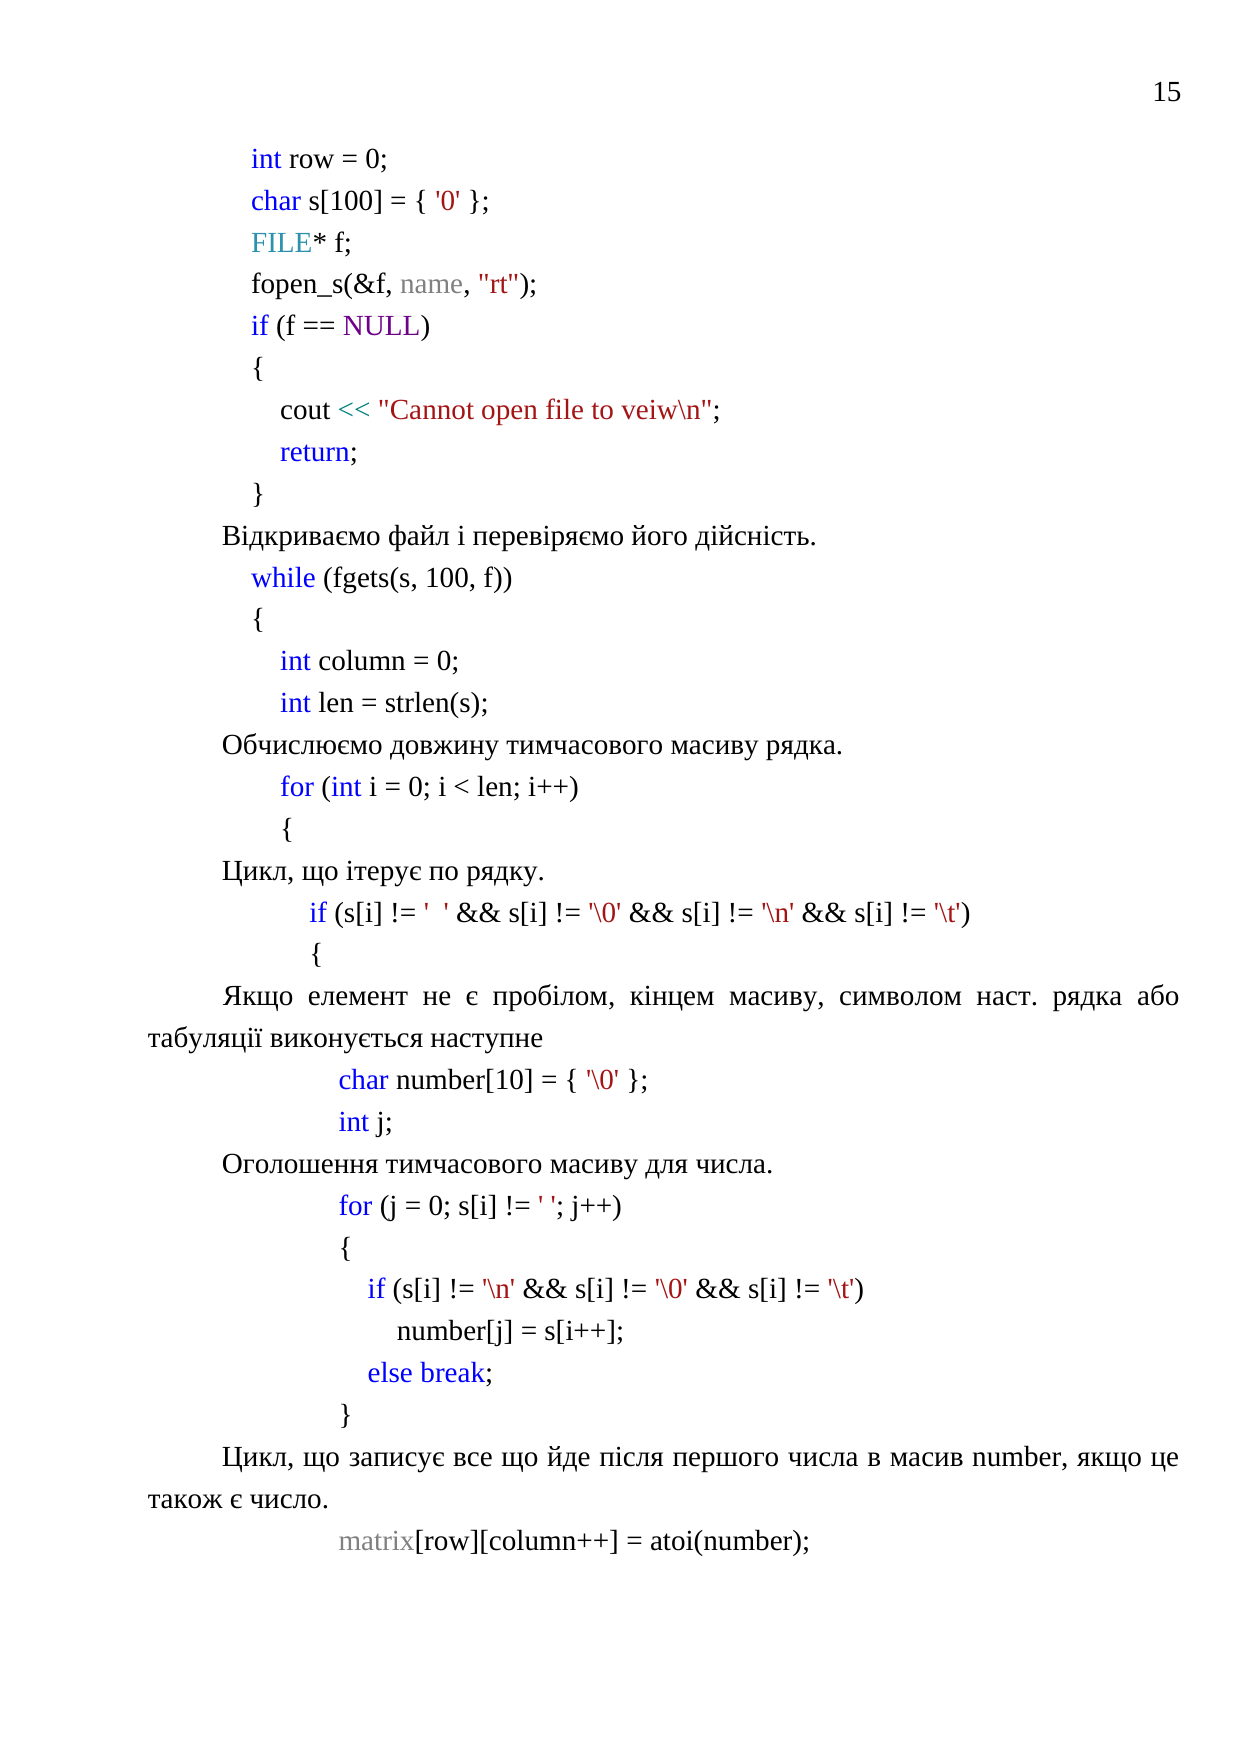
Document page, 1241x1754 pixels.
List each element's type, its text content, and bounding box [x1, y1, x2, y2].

text number[j] = s[i++]; [148, 1313, 1181, 1347]
text cout << "Cannot open file to veiw\n"; [148, 392, 1181, 426]
text for (j = 0; s[i] != ' '; j++) [148, 1188, 1181, 1221]
text else break; [148, 1355, 1181, 1389]
text for (int i = 0; i < len; i++) [148, 769, 1181, 803]
text int column = 0; [148, 643, 1181, 677]
text char number[10] = { '\0' }; [148, 1062, 1181, 1096]
text int len = strlen(s); [148, 685, 1181, 719]
text return; [148, 434, 1181, 468]
text { [148, 1230, 1181, 1263]
text if (s[i] != '\n' && s[i] != '\0' && s[i] != '\t') [148, 1272, 1181, 1305]
text } [148, 476, 1181, 509]
text Обчислюємо довжину тимчасового масиву рядка. [148, 727, 1181, 761]
text int row = 0; [148, 141, 1181, 174]
text { [148, 937, 1181, 970]
text Цикл, що записує все що йде після першого числа в масив number, якщо це також є число. [148, 1439, 1181, 1514]
text { [148, 350, 1181, 384]
text Цикл, що ітерує по рядку. [148, 853, 1181, 886]
text while (fgets(s, 100, f)) [148, 560, 1181, 593]
text { [148, 602, 1181, 635]
text int j; [148, 1104, 1181, 1138]
text if (f == NULL) [148, 308, 1181, 342]
text Відкриваємо файл і перевіряємо його дійсність. [148, 518, 1181, 551]
text Якщо елемент не є пробілом, кінцем масиву, символом наст. рядка або табуляції виконується наступне [148, 978, 1181, 1054]
text fopen_s(&f, name, "rt"); [148, 267, 1181, 300]
text } [148, 1397, 1181, 1431]
text char s[100] = { '0' }; [148, 183, 1181, 216]
text if (s[i] != ' ' && s[i] != '\0' && s[i] != '\n' && s[i] != '\t') [148, 895, 1181, 928]
text Оголошення тимчасового масиву для числа. [148, 1146, 1181, 1179]
text matrix[row][column++] = atoi(number); [148, 1523, 1181, 1556]
text FILE* f; [148, 225, 1181, 258]
text { [148, 811, 1181, 844]
